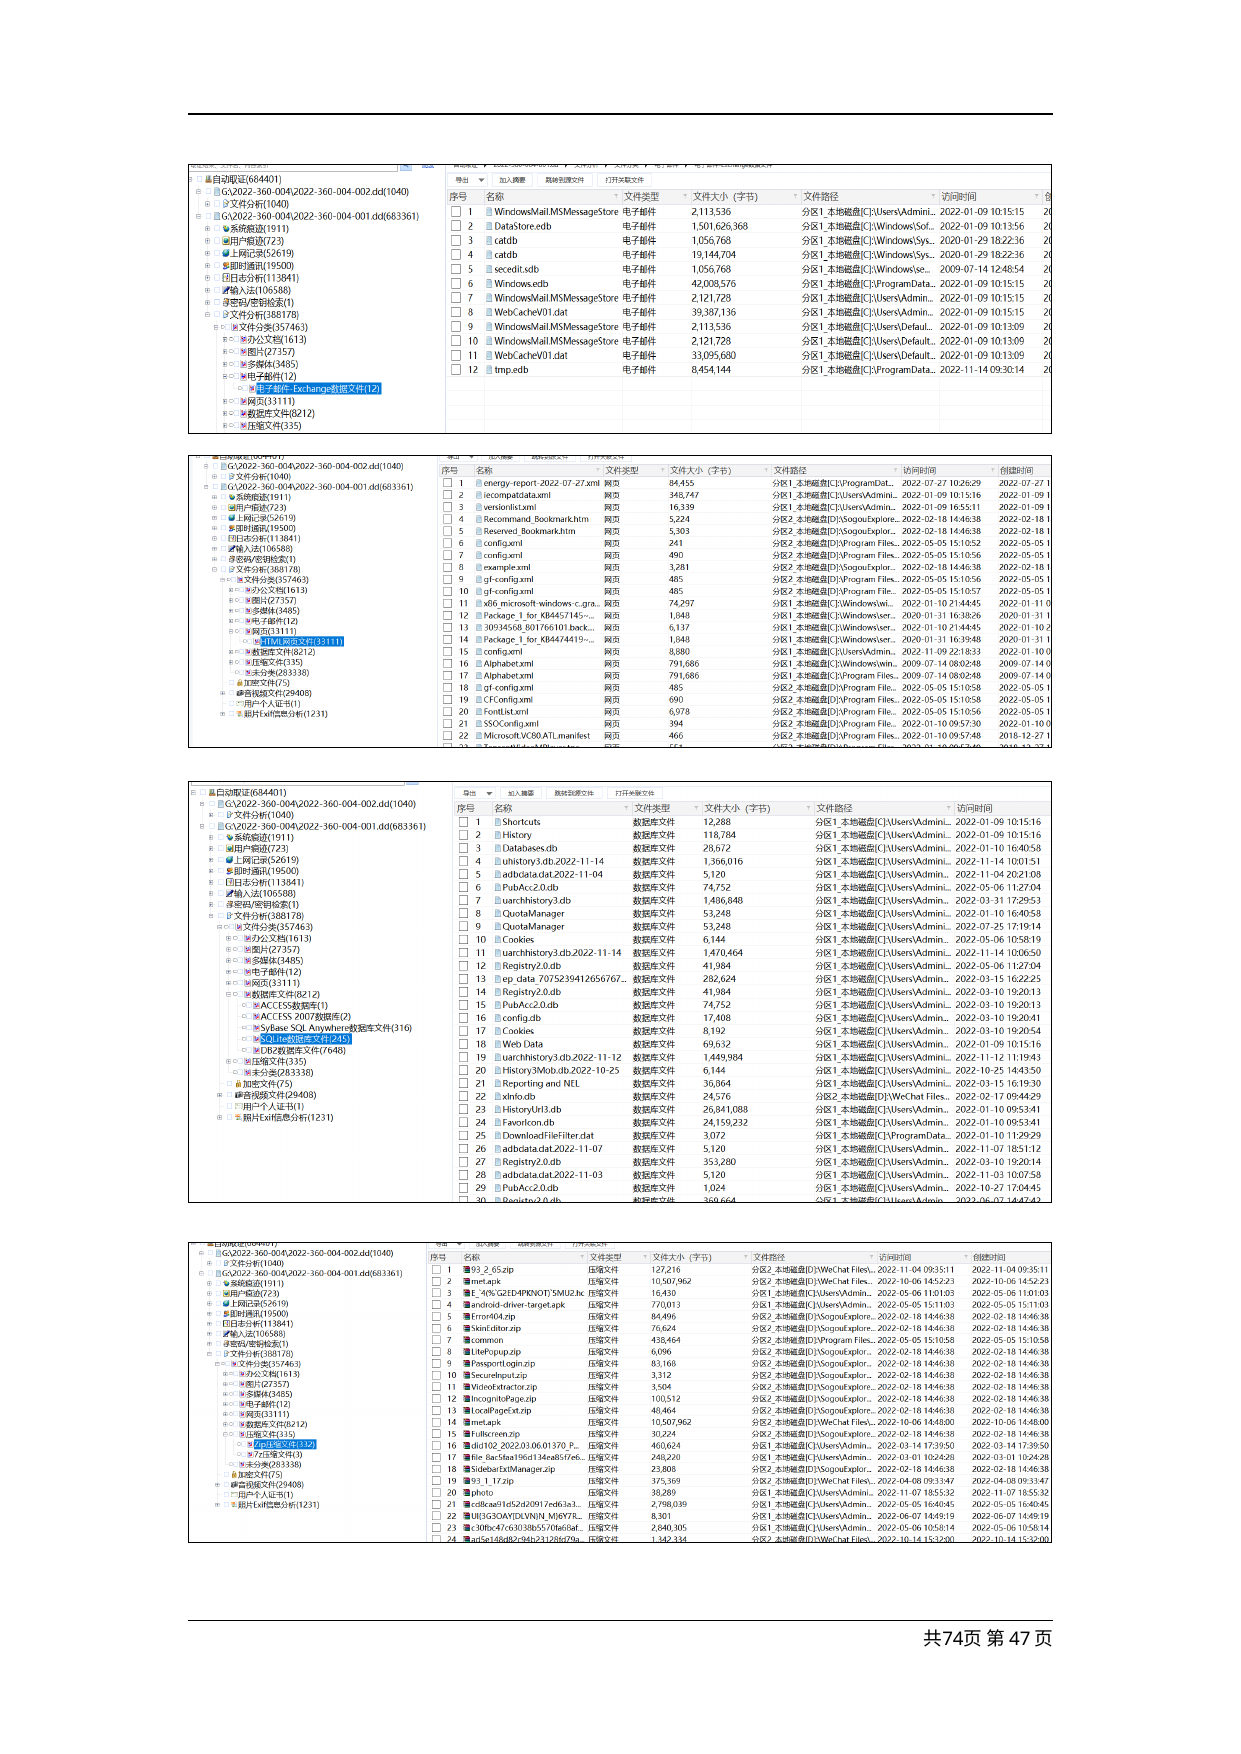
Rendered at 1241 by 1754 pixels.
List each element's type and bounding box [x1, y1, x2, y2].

picture [189, 456, 1051, 747]
picture [189, 1243, 1051, 1542]
picture [189, 782, 1051, 1202]
picture [189, 165, 1051, 433]
